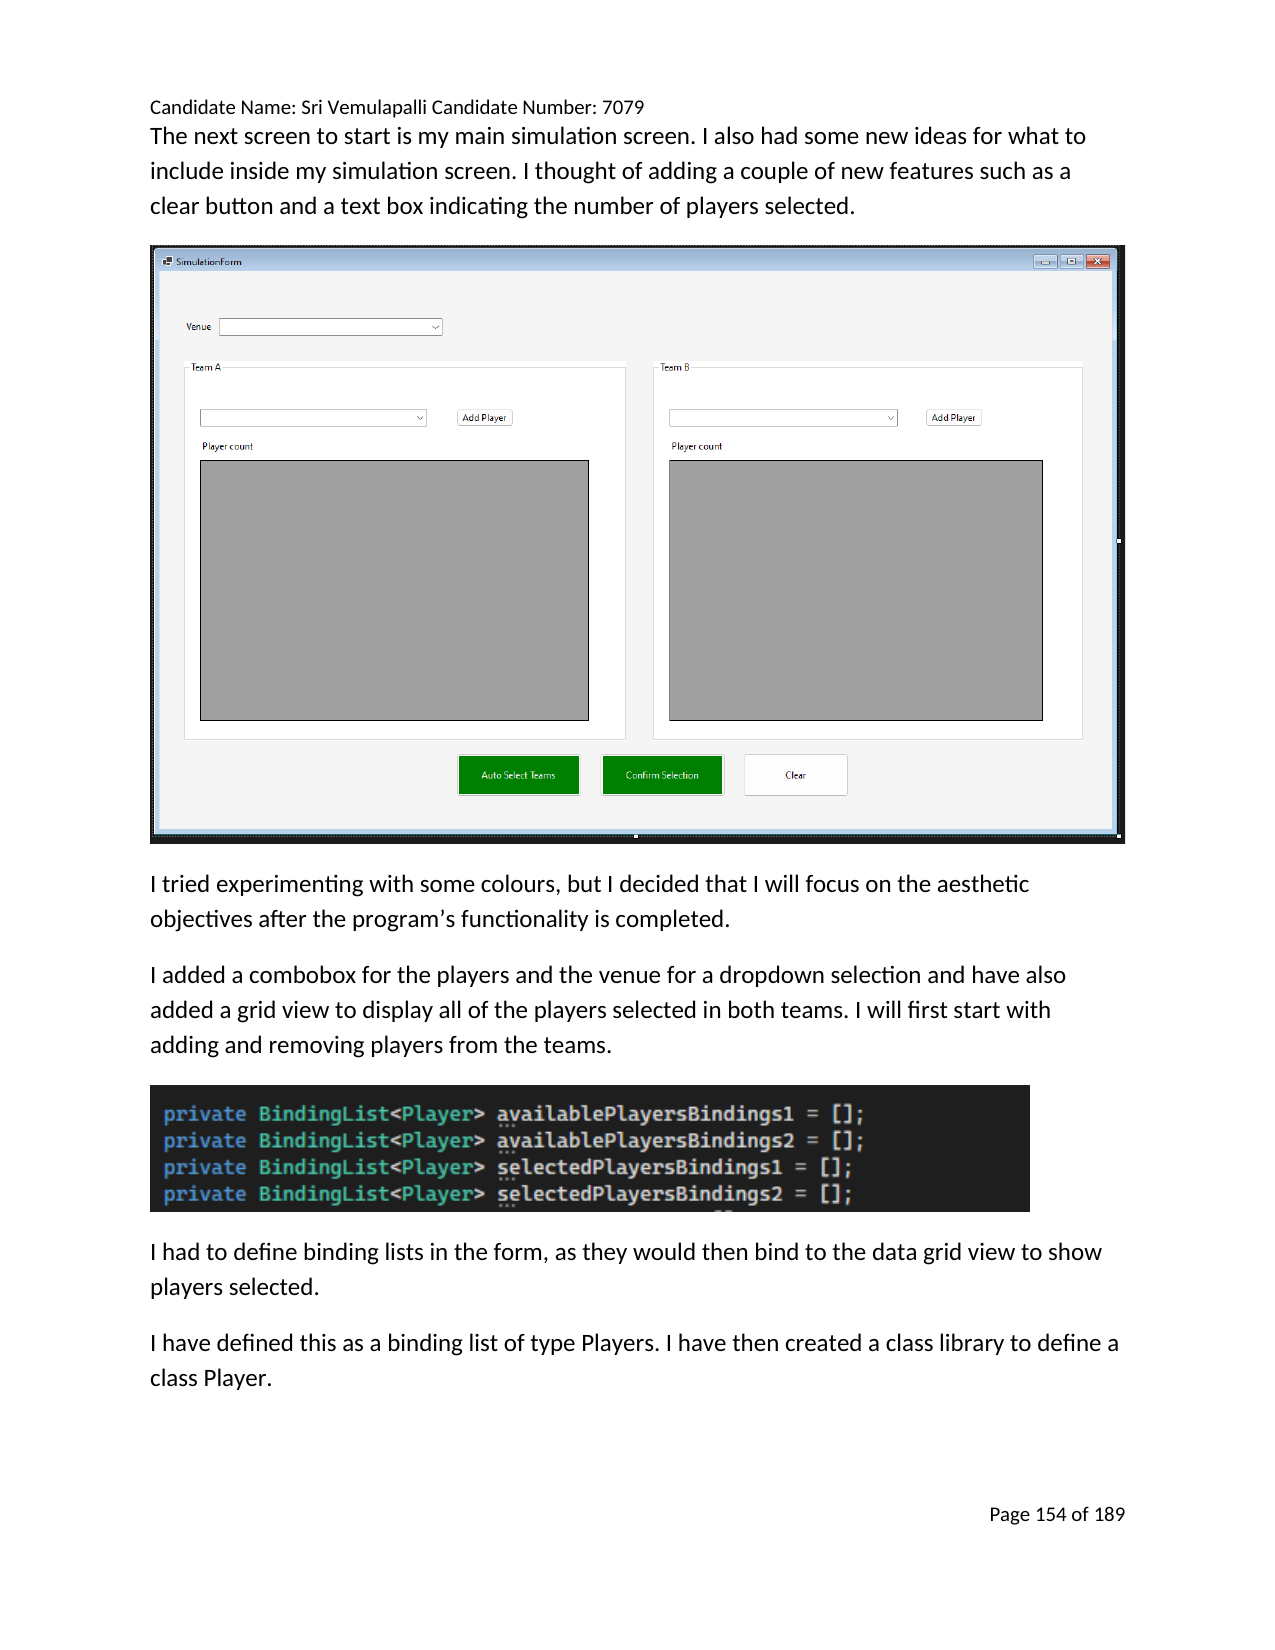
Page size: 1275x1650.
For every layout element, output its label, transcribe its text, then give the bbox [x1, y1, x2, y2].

text I have defined this as a binding list of type Players. I have then created a class library to define a class Player. [150, 1327, 1125, 1393]
text The next screen to start is my main simulation screen. I also had some new ideas for what to include inside my simulation screen. I thought of adding a couple of new features such as a clear button and a text box indicating the number of players selected. [150, 120, 1125, 221]
picture [150, 245, 1125, 844]
picture [150, 1085, 1030, 1212]
text I tried experimenting with some colours, but I decided that I will focus on the aesthetic objectives after the program’s functionality is completed. [150, 868, 1125, 934]
text I had to define binding lists in the form, as they would then bind to the data grid view to show players selected. [150, 1236, 1125, 1302]
text I added a combobox for the players and the venue for a dropdown selection and have also added a grid view to display all of the players selected in both teams. I will first start with adding and removing players from the teams. [150, 959, 1125, 1060]
